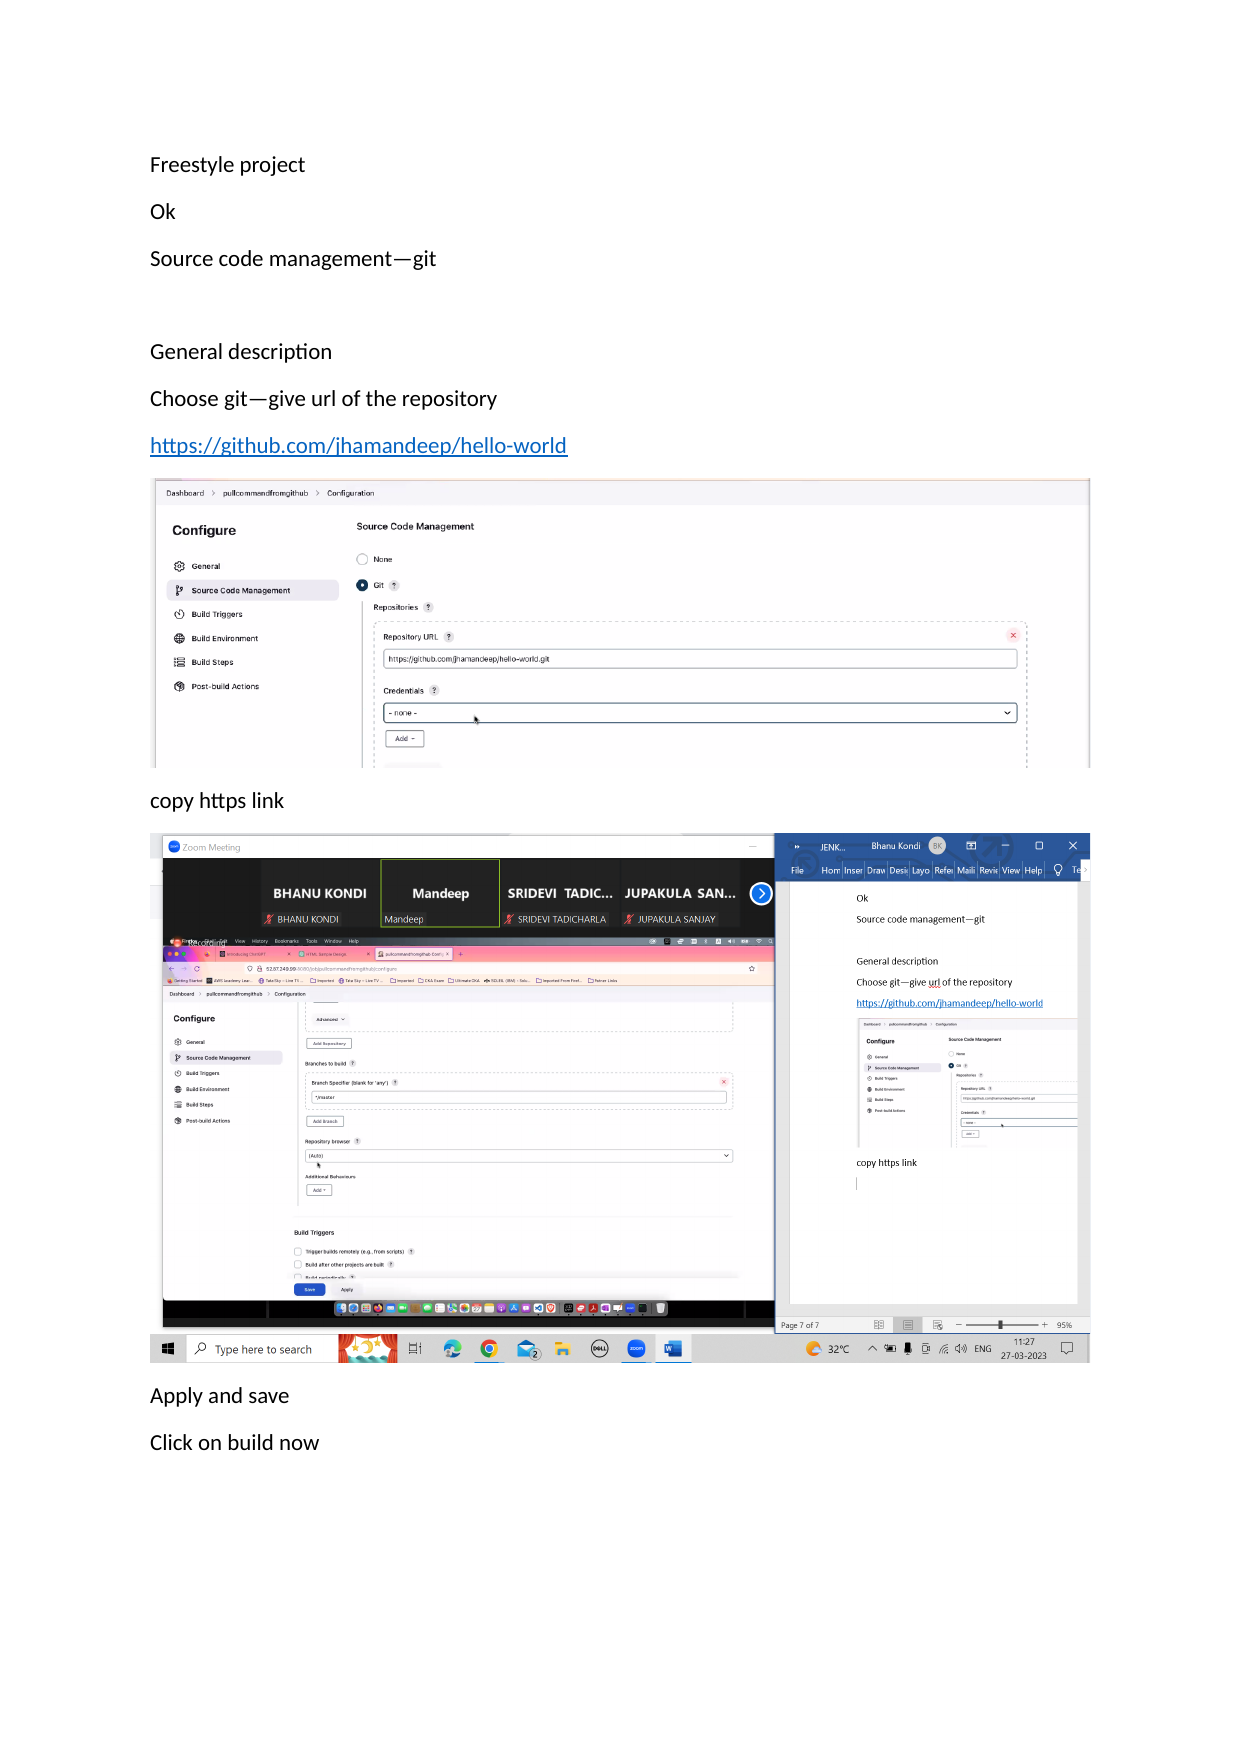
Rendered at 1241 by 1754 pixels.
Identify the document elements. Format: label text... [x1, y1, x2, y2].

text Click on build now [150, 1428, 1090, 1456]
text Choose git—give url of the repository [150, 384, 1090, 412]
text Ok [150, 197, 1090, 225]
text Freestyle project [150, 150, 1090, 178]
text Apply and save [150, 1381, 1090, 1409]
text copy https link [150, 786, 1090, 814]
text General description [150, 337, 1090, 366]
picture [150, 833, 1091, 1363]
text Source code management—git [150, 244, 1090, 272]
text https://github.com/jhamandeep/hello-world [150, 431, 1090, 459]
picture [150, 478, 1091, 768]
